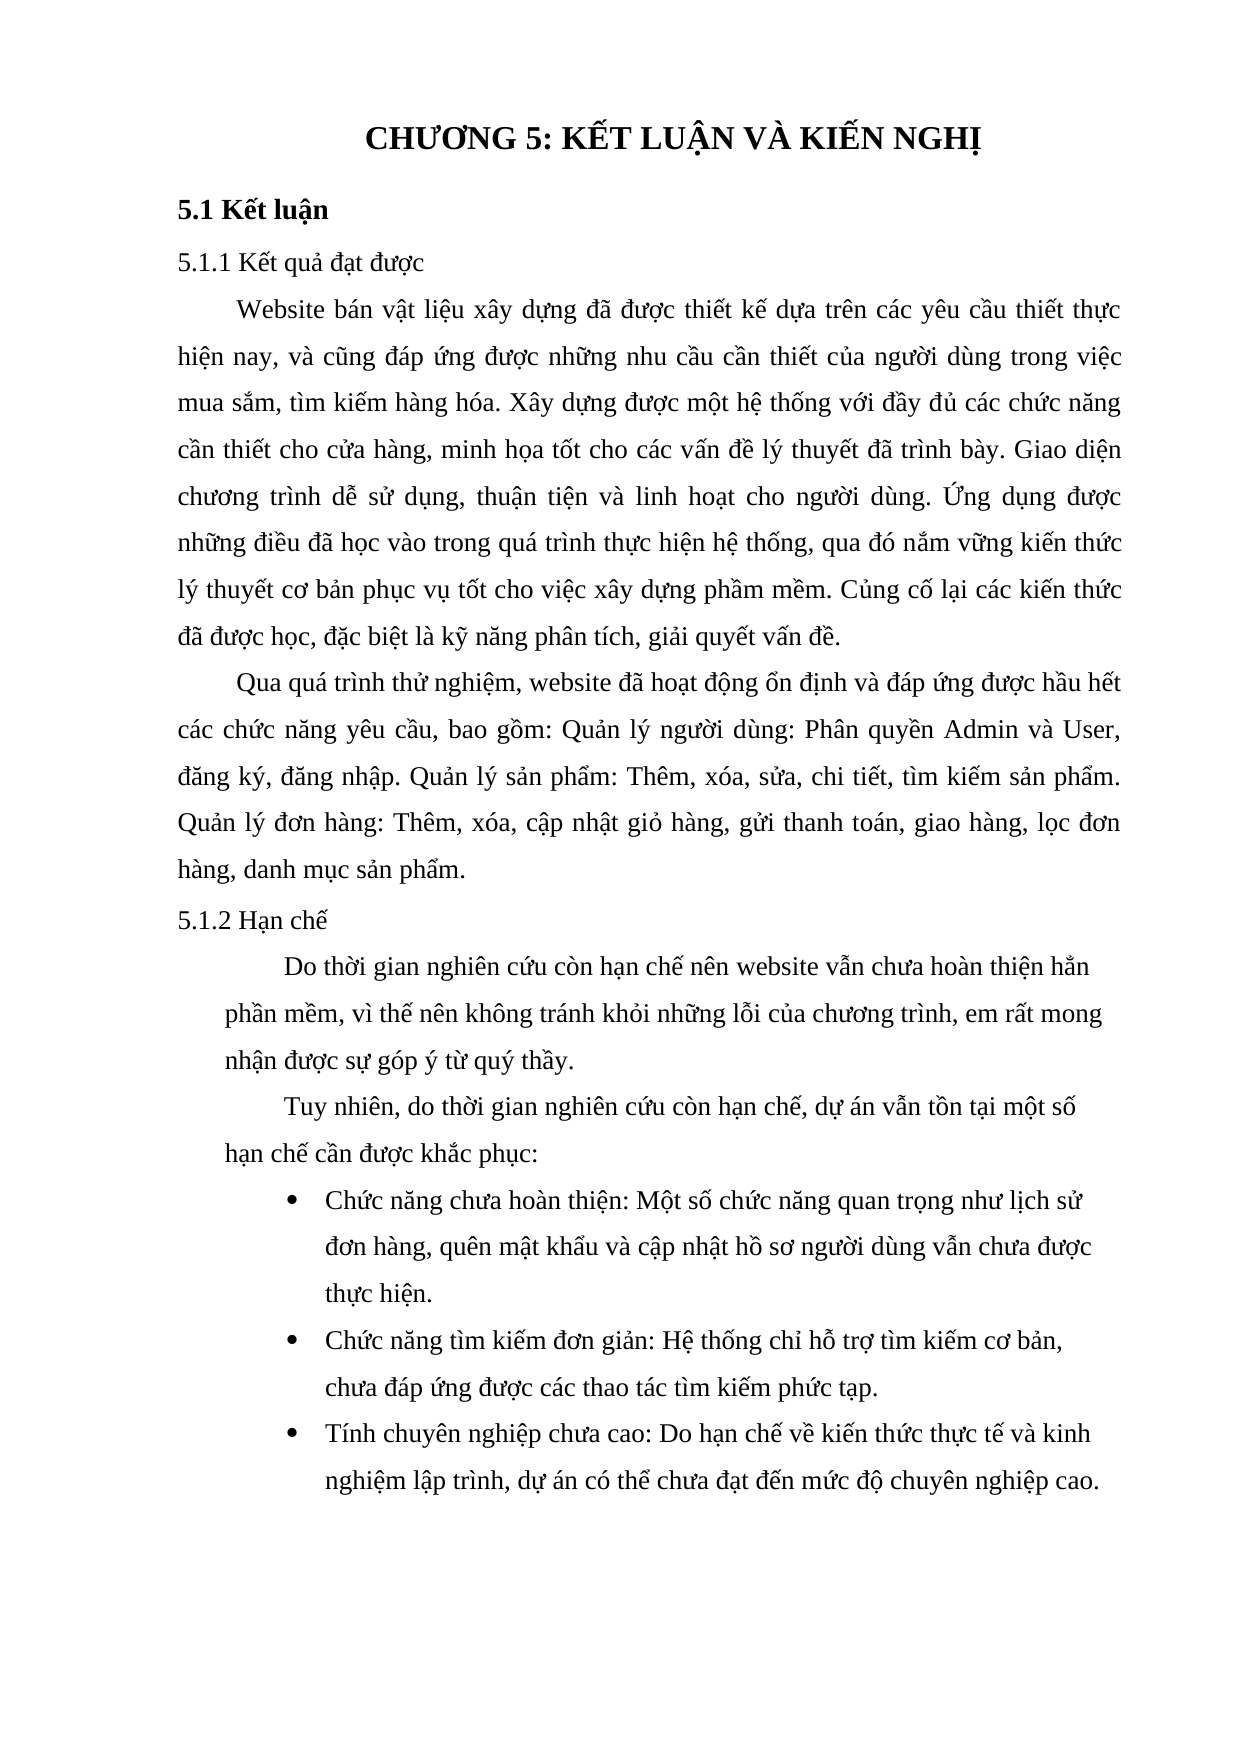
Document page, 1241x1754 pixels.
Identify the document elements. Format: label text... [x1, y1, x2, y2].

list Chức năng tìm kiếm đơn giản: Hệ thống chỉ hỗ trợ tìm kiếm cơ bản, chưa đáp ứng được các thao tác tìm kiếm phức tạp. [287, 1324, 1122, 1402]
list Tính chuyên nghiệp chưa cao: Do hạn chế về kiến thức thực tế và kinh nghiệm lập trình, dự án có thể chưa đạt đến mức độ chuyên nghiệp cao. [287, 1417, 1122, 1495]
subtitle 5.1.1 Kết quả đạt được [177, 246, 1122, 277]
text Website bán vật liệu xây dựng đã được thiết kế dựa trên các yêu cầu thiết thực hiện nay, và cũng đáp ứng được những nhu cầu cần thiết của người dùng trong việc mua sắm, tìm kiếm hàng hóa. Xây dựng được một hệ thống với đầy đủ các chức năng cần thiết cho cửa hàng, minh họa tốt cho các vấn đề lý thuyết đã trình bày. Giao diện chương trình dễ sử dụng, thuận tiện và linh hoạt cho người dùng. Ứng dụng được những điều đã học vào trong quá trình thực hiện hệ thống, qua đó nắm vững kiến thức lý thuyết cơ bản phục vụ tốt cho việc xây dựng phầm mềm. Củng cố lại các kiến thức đã được học, đặc biệt là kỹ năng phân tích, giải quyết vấn đề. [177, 293, 1122, 651]
list Chức năng chưa hoàn thiện: Một số chức năng quan trọng như lịch sử đơn hàng, quên mật khẩu và cập nhật hồ sơ người dùng vẫn chưa được thực hiện. [287, 1184, 1122, 1308]
subtitle CHƯƠNG 5: KẾT LUẬN VÀ KIẾN NGHỊ [224, 118, 1122, 156]
text Qua quá trình thử nghiệm, website đã hoạt động ổn định và đáp ứng được hầu hết các chức năng yêu cầu, bao gồm: Quản lý người dùng: Phân quyền Admin và User, đăng ký, đăng nhập. Quản lý sản phẩm: Thêm, xóa, sửa, chi tiết, tìm kiếm sản phẩm. Quản lý đơn hàng: Thêm, xóa, cập nhật giỏ hàng, gửi thanh toán, giao hàng, lọc đơn hàng, danh mục sản phẩm. [177, 666, 1122, 884]
subtitle 5.1.2 Hạn chế [177, 904, 1122, 935]
text Tuy nhiên, do thời gian nghiên cứu còn hạn chế, dự án vẫn tồn tại một số hạn chế cần được khắc phục: [224, 1090, 1122, 1168]
text Do thời gian nghiên cứu còn hạn chế nên website vẫn chưa hoàn thiện hẳn phần mềm, vì thế nên không tránh khỏi những lỗi của chương trình, em rất mong nhận được sự góp ý từ quý thầy. [224, 950, 1122, 1075]
subtitle 5.1 Kết luận [177, 192, 1122, 225]
